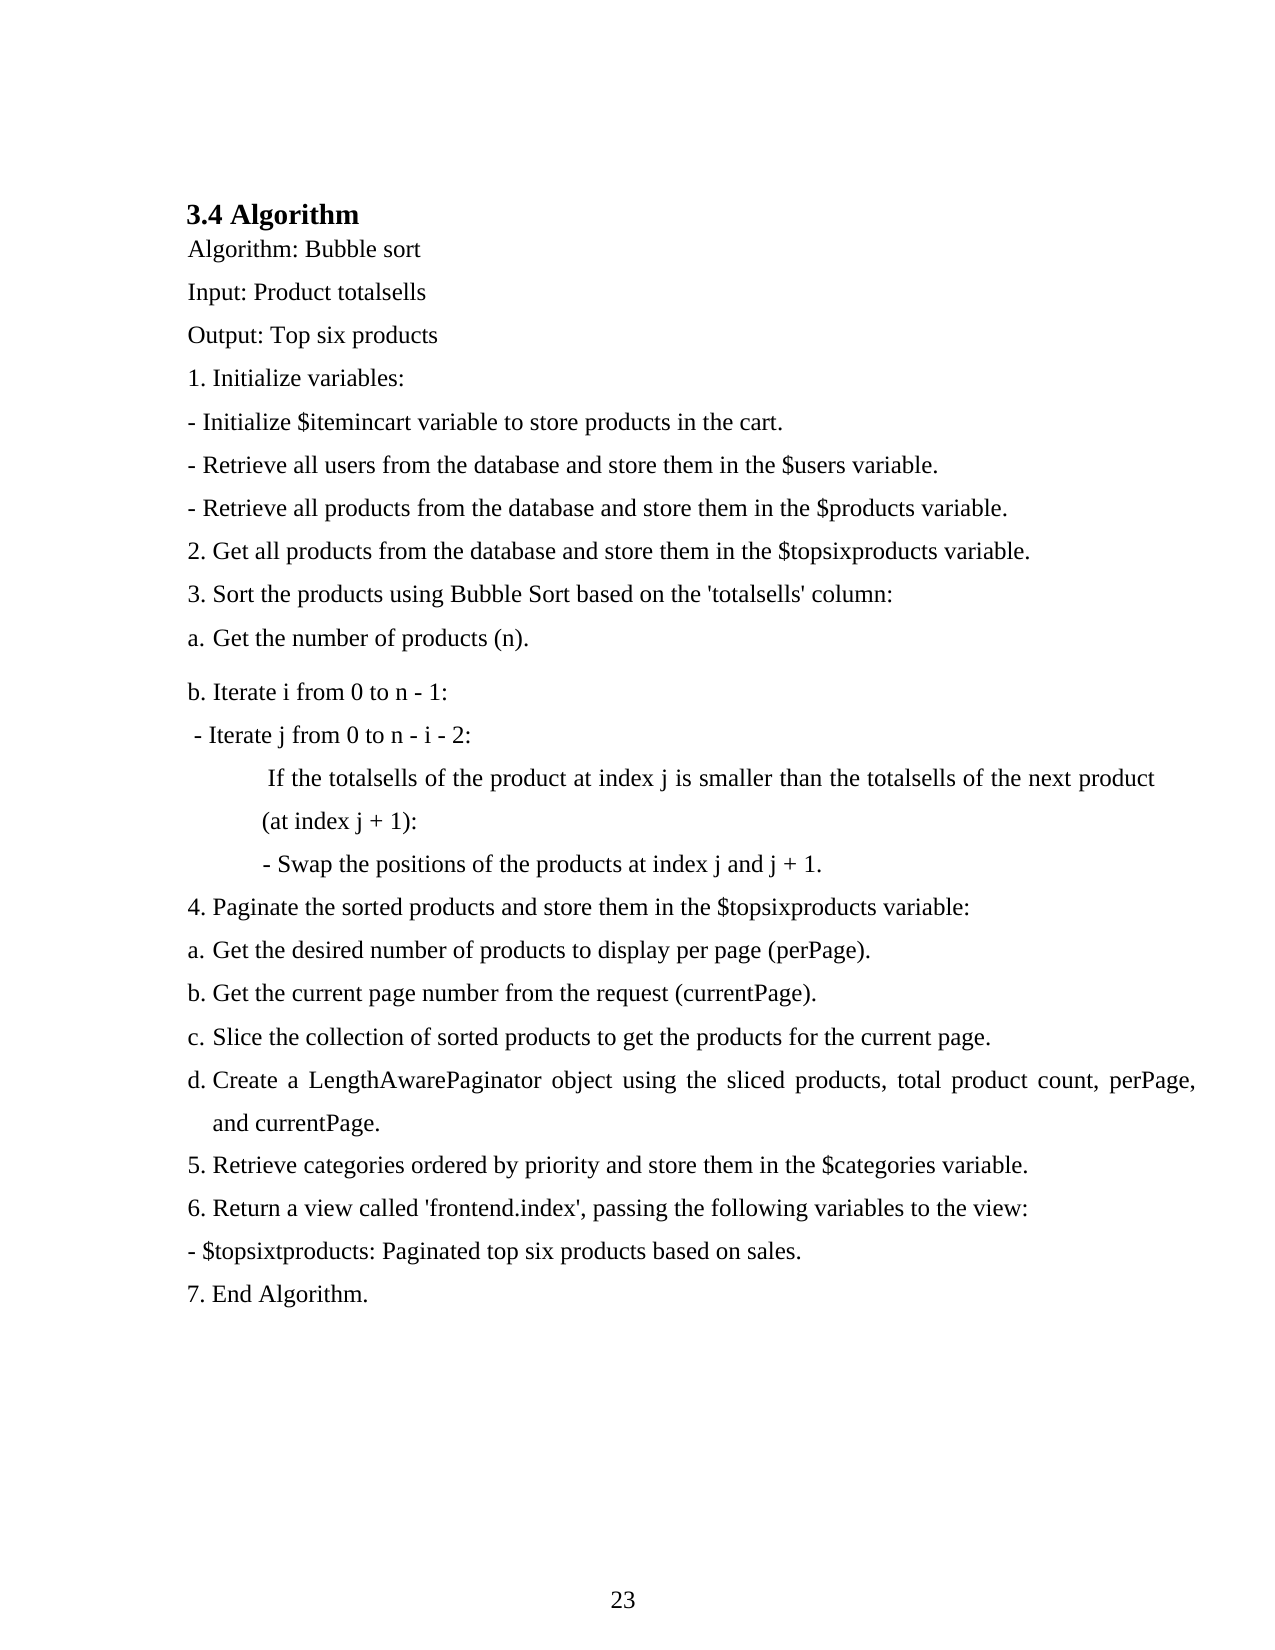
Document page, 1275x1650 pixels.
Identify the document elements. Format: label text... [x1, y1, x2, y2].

list Slice the collection of sorted products to get the products for the current page. [187, 1022, 1197, 1050]
list Get the desired number of products to display per page (perPage). [187, 935, 1197, 964]
list Get the current page number from the request (currentPage). [187, 978, 1197, 1007]
list Initialize $itemincart variable to store products in the cart. [187, 407, 1197, 435]
text 7. End Algorithm. [187, 1279, 1197, 1308]
list Get the number of products (n). [187, 623, 1197, 651]
list Iterate i from 0 to n - 1: [187, 677, 1197, 706]
text Output: Top six products [187, 320, 1197, 349]
list Retrieve all users from the database and store them in the $users variable. [187, 450, 1197, 478]
text 6. Return a view called 'frontend.index', passing the following variables to the view: [187, 1193, 1055, 1222]
text 1. Initialize variables: [187, 363, 1197, 392]
subtitle 3.4 Algorithm [186, 197, 1014, 231]
text If the totalsells of the product at index j is smaller than the totalsells of the next product (at index j + 1): [262, 763, 1157, 835]
list Sort the products using Bubble Sort based on the 'totalsells' column: [187, 579, 1197, 608]
list Get all products from the database and store them in the $topsixproducts variable. [187, 536, 1197, 565]
list Create a LengthAwarePaginator object using the sliced products, total product count, perPage, and currentPage. [187, 1065, 1197, 1136]
text Algorithm: Bubble sort [187, 234, 1197, 262]
text Input: Product totalsells [187, 277, 1197, 306]
text 4. Paginate the sorted products and store them in the $topsixproducts variable: [187, 892, 1197, 921]
text 5. Retrieve categories ordered by priority and store them in the $categories variable. [187, 1151, 1055, 1179]
text - Iterate j from 0 to n - i - 2: [187, 720, 1197, 749]
list Retrieve all products from the database and store them in the $products variable. [187, 493, 1197, 522]
text - Swap the positions of the products at index j and j + 1. [187, 849, 1197, 877]
list $topsixtproducts: Paginated top six products based on sales. [187, 1236, 1197, 1265]
